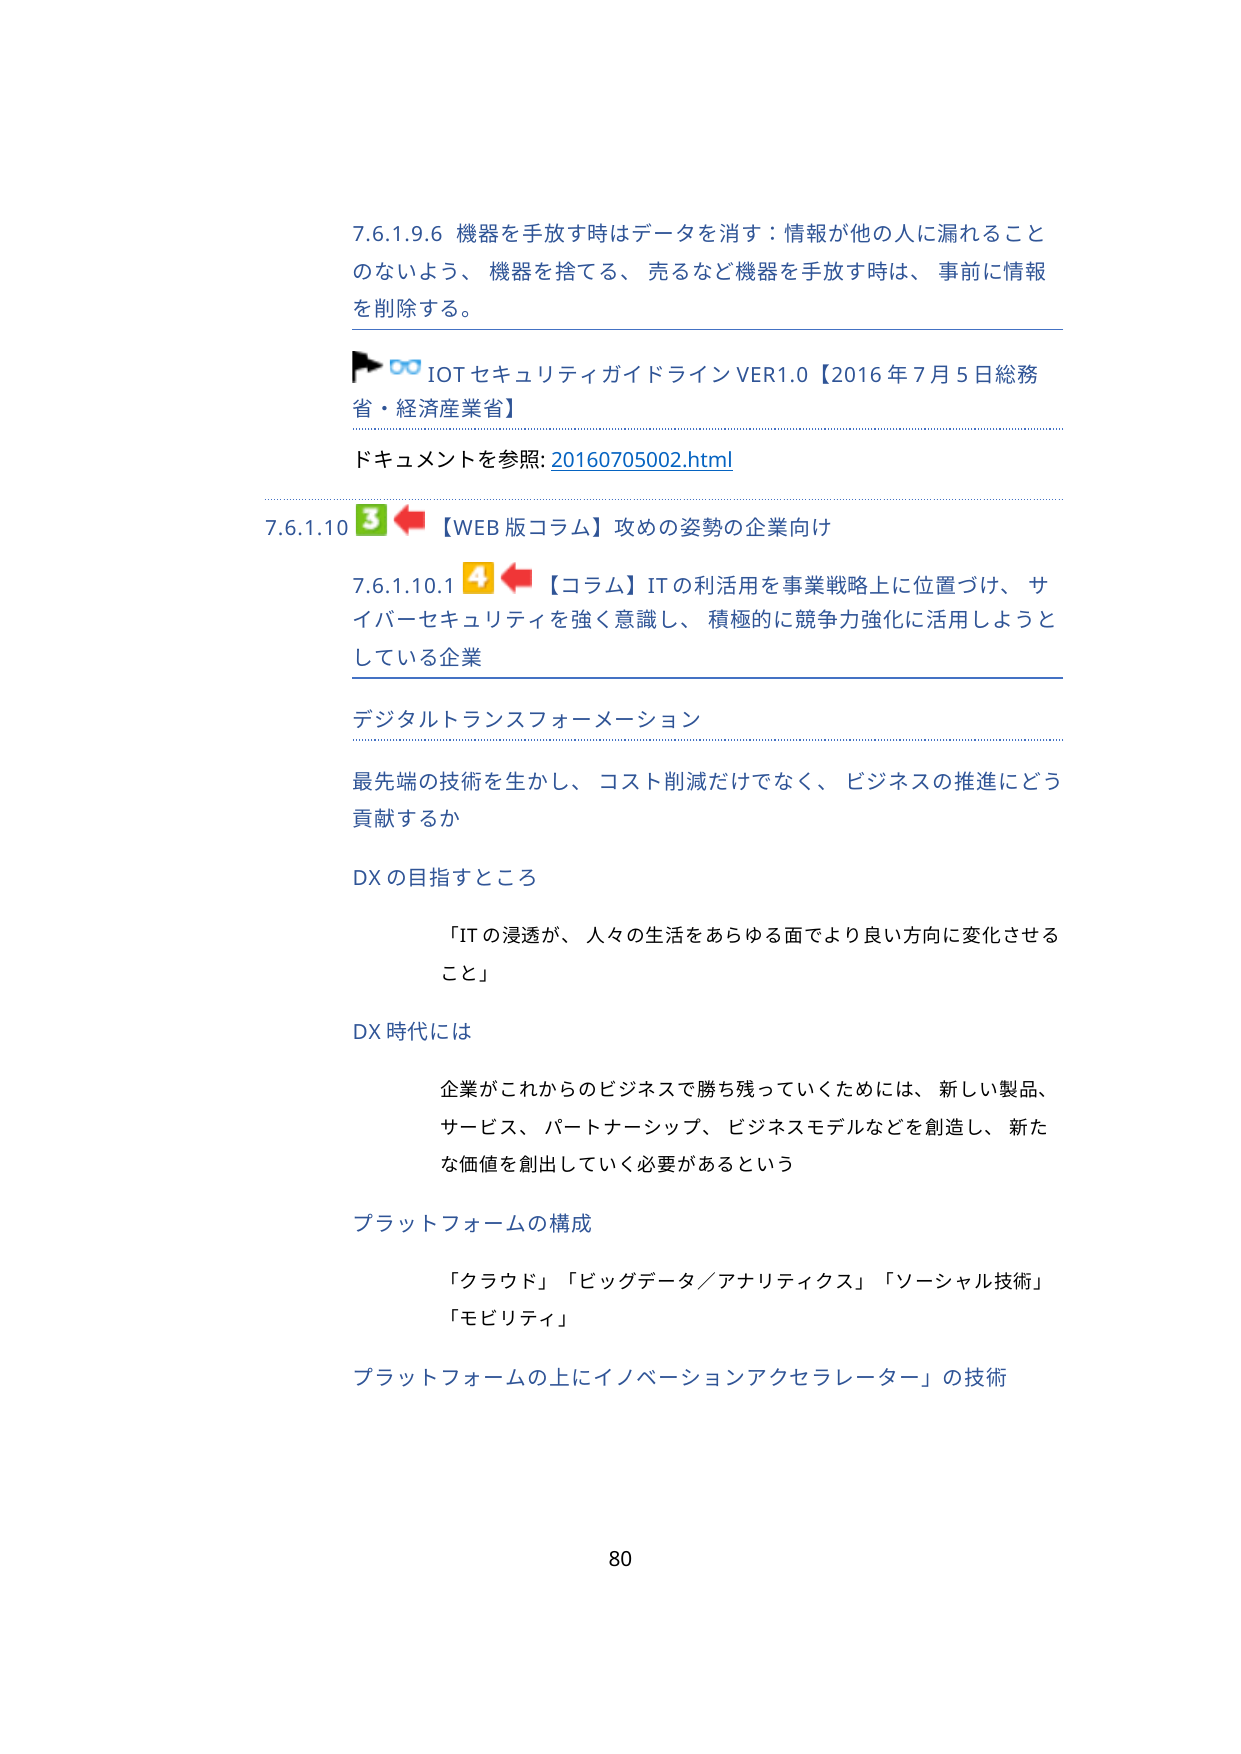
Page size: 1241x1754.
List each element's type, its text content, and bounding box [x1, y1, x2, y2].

text IoTセキュリティガイドラインver1.0【2016年7月5日総務省・経済産業省】 [352, 351, 1063, 430]
picture [352, 351, 384, 383]
picture [393, 504, 425, 536]
text DXの目指すところ [352, 857, 1063, 895]
text ドキュメントを参照: 20160705002.html [352, 440, 1063, 478]
picture [500, 562, 532, 594]
text 「クラウド」「ビッグデータ／アナリティクス」「ソーシャル技術」「モビリティ」 [440, 1261, 1063, 1336]
text 「ITの浸透が、 人々の生活をあらゆる面でより良い方向に変化させること」 [440, 916, 1063, 991]
picture [389, 351, 422, 383]
picture [355, 504, 388, 536]
text 企業がこれからのビジネスで勝ち残っていくためには、 新しい製品、 サービス、 パートナーシップ、 ビジネスモデルなどを創造し、 新たな価値を創出していく必要があるという [440, 1070, 1063, 1182]
picture [462, 562, 495, 594]
text 機器を手放す時はデータを消す：情報が他の人に漏れることのないよう、 機器を捨てる、 売るなど機器を手放す時は、 事前に情報を削除する。 [352, 214, 1063, 329]
text デジタルトランスフォーメーション [352, 699, 1063, 741]
text 【コラム】ITの利活用を事業戦略上に位置づけ、 サイバーセキュリティを強く意識し、 積極的に競争力強化に活用しようとしている企業 [352, 562, 1063, 677]
text DX時代には [352, 1011, 1063, 1049]
text プラットフォームの構成 [352, 1203, 1063, 1241]
text プラットフォームの上にイノベーションアクセラレーター」の技術 [352, 1357, 1063, 1395]
text 最先端の技術を生かし、 コスト削減だけでなく、 ビジネスの推進にどう貢献するか [352, 761, 1063, 836]
text 【Web版コラム】攻めの姿勢の企業向け [265, 498, 1063, 542]
